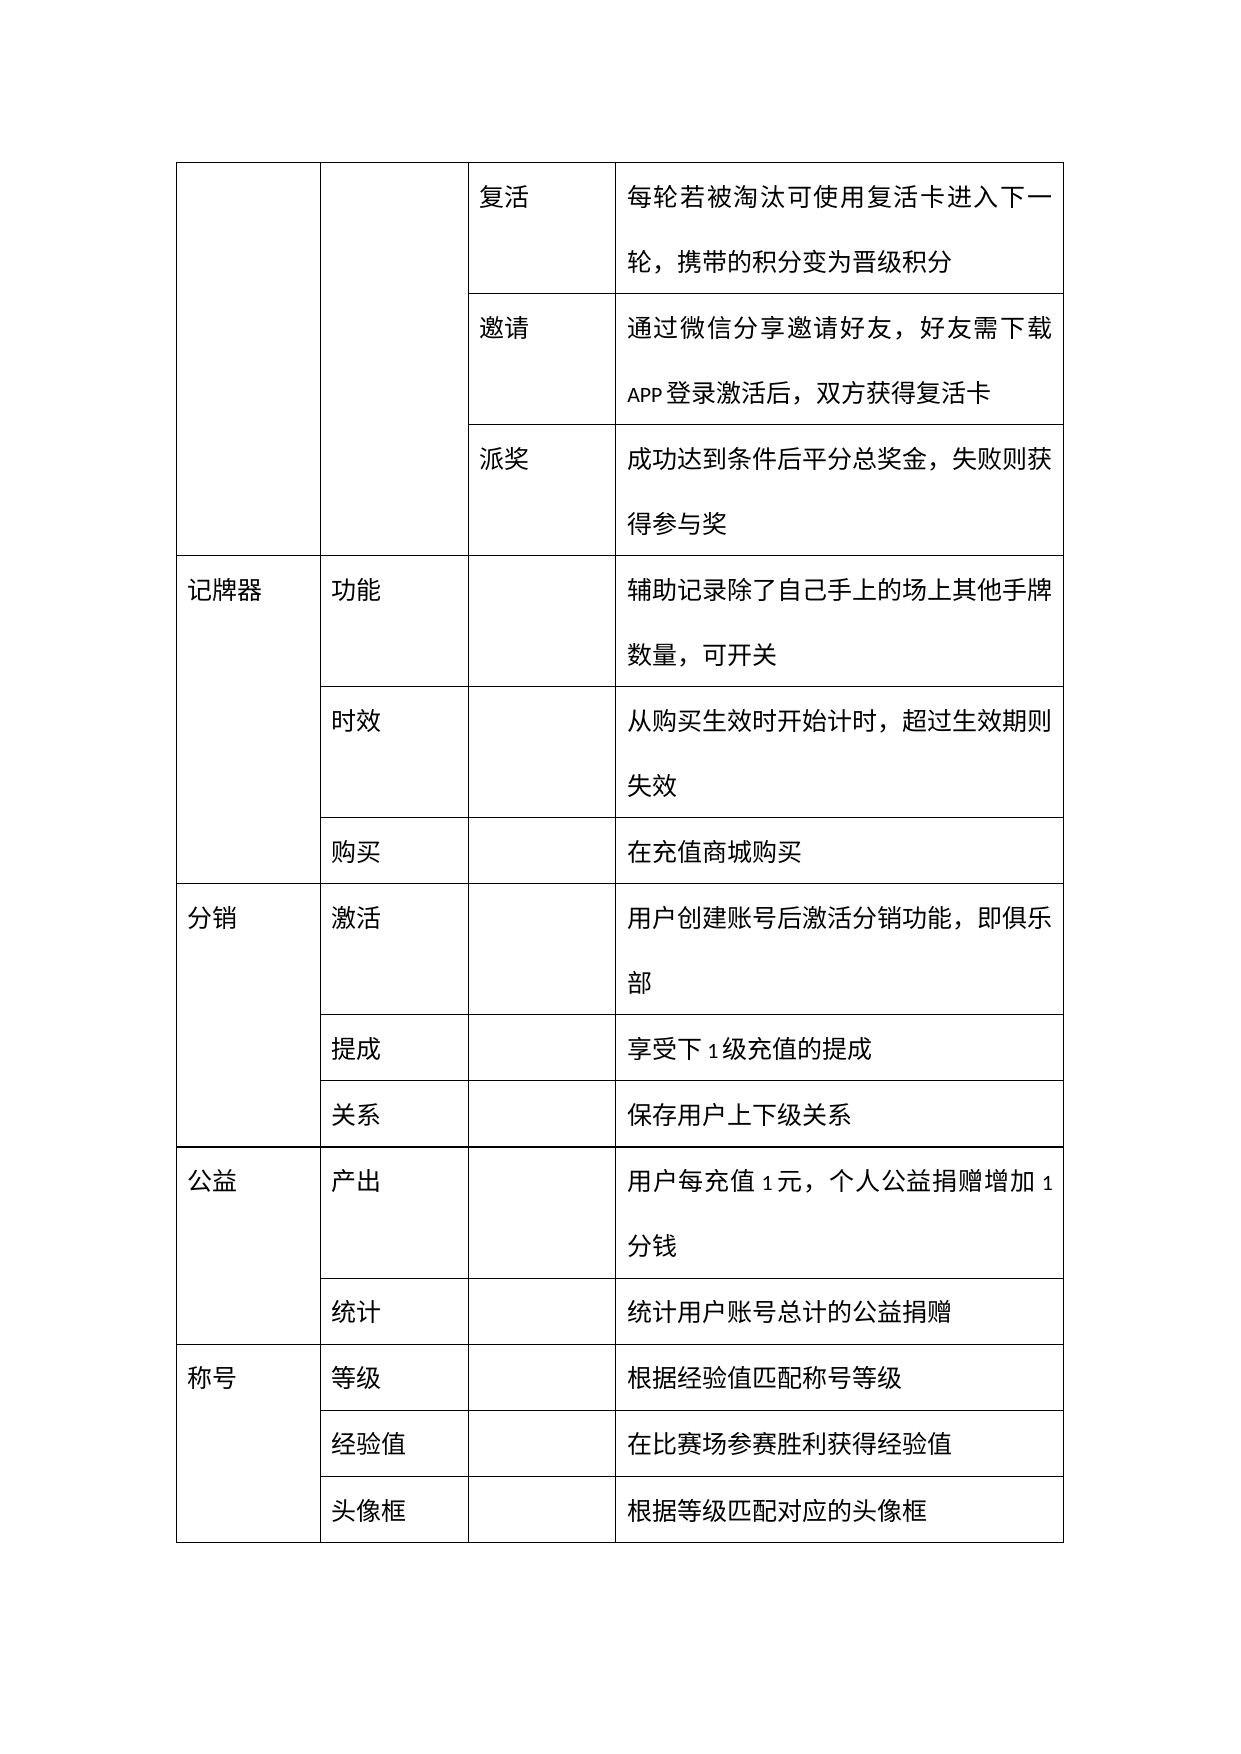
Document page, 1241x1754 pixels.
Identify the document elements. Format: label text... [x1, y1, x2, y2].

table_cell 分销 [177, 884, 320, 1146]
table_cell [469, 556, 615, 686]
table_cell [469, 884, 615, 1014]
table_cell 提成 [321, 1015, 468, 1080]
table_cell 时效 [321, 687, 468, 817]
table_cell 关系 [321, 1081, 468, 1146]
table_cell [469, 1477, 615, 1542]
table_cell 根据经验值匹配称号等级 [616, 1345, 1063, 1409]
table_cell 从购买生效时开始计时，超过生效期则失效 [616, 687, 1063, 817]
table_cell 用户每充值1元，个人公益捐赠增加1分钱 [616, 1148, 1063, 1277]
table_cell [469, 818, 615, 883]
table_cell 统计用户账号总计的公益捐赠 [616, 1279, 1063, 1343]
table_cell 在充值商城购买 [616, 818, 1063, 883]
table_cell 功能 [321, 556, 468, 686]
table_cell 经验值 [321, 1411, 468, 1476]
table_cell [469, 1411, 615, 1476]
table_cell 等级 [321, 1345, 468, 1409]
table_cell [469, 1345, 615, 1409]
table_cell [469, 1081, 615, 1146]
table_cell 公益 [177, 1148, 320, 1343]
table_cell 成功达到条件后平分总奖金，失败则获得参与奖 [616, 425, 1063, 555]
table_cell 产出 [321, 1148, 468, 1277]
table_cell 每轮若被淘汰可使用复活卡进入下一轮，携带的积分变为晋级积分 [616, 163, 1063, 293]
table_cell 通过微信分享邀请好友，好友需下载APP登录激活后，双方获得复活卡 [616, 294, 1063, 424]
table_cell 邀请 [469, 294, 615, 424]
table_cell 记牌器 [177, 556, 320, 883]
table_cell 激活 [321, 884, 468, 1014]
table_cell 辅助记录除了自己手上的场上其他手牌数量，可开关 [616, 556, 1063, 686]
table_cell 根据等级匹配对应的头像框 [616, 1477, 1063, 1542]
table_cell 在比赛场参赛胜利获得经验值 [616, 1411, 1063, 1476]
table_cell 统计 [321, 1279, 468, 1343]
table_cell 头像框 [321, 1477, 468, 1542]
table_cell 购买 [321, 818, 468, 883]
table_cell 享受下1级充值的提成 [616, 1015, 1063, 1080]
table_cell [469, 687, 615, 817]
table_cell 称号 [177, 1345, 320, 1542]
table_cell 派奖 [469, 425, 615, 555]
table_cell 保存用户上下级关系 [616, 1081, 1063, 1146]
table_cell [469, 1015, 615, 1080]
table_cell [469, 1279, 615, 1343]
table_cell 用户创建账号后激活分销功能，即俱乐部 [616, 884, 1063, 1014]
table_cell 复活 [469, 163, 615, 293]
table_cell [469, 1148, 615, 1277]
